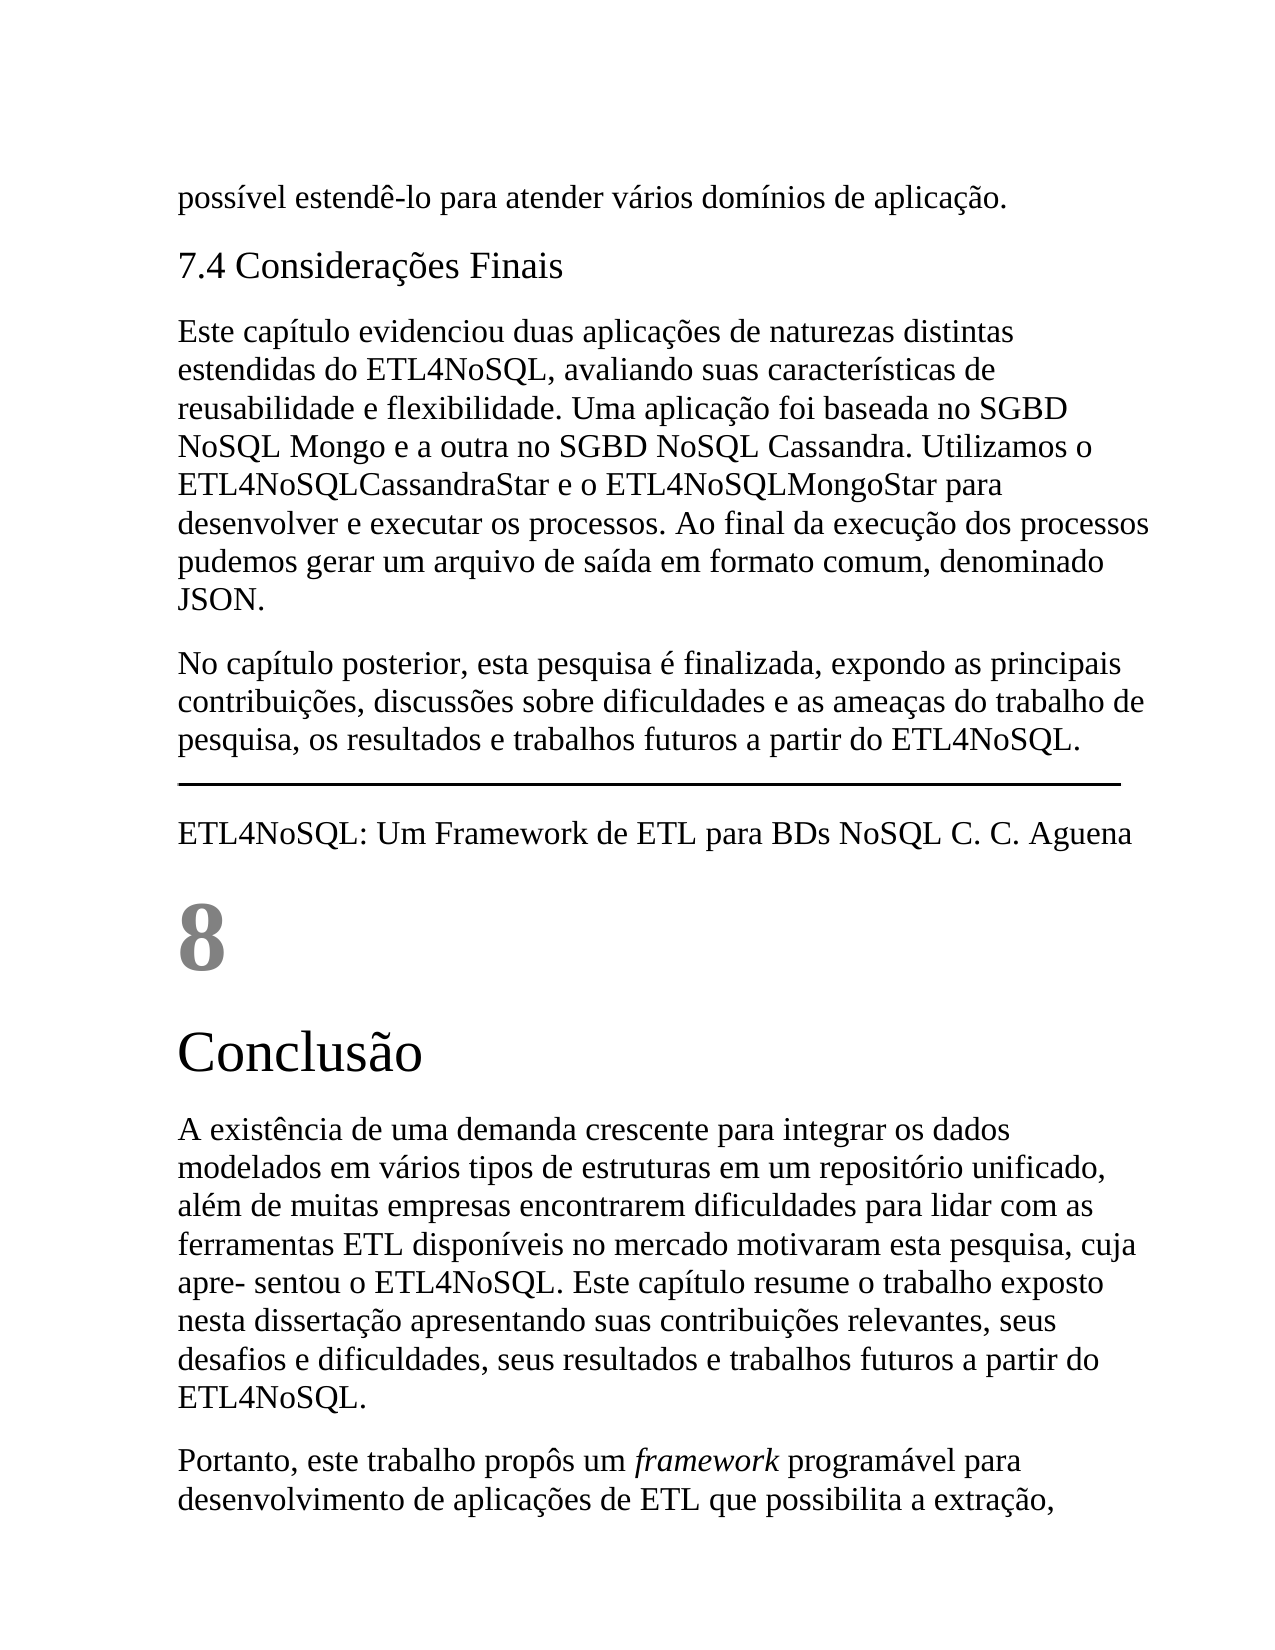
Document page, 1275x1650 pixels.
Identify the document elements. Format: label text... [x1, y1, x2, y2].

text Este capítulo evidenciou duas aplicações de naturezas distintas estendidas do ETL4NoSQL, avaliando suas características de reusabilidade e flexibilidade. Uma aplicação foi baseada no SGBD NoSQL Mongo e a outra no SGBD NoSQL Cassandra. Utilizamos o ETL4NoSQLCassandraStar e o ETL4NoSQLMongoStar para desenvolver e executar os processos. Ao final da execução dos processos pudemos gerar um arquivo de saída em formato comum, denominado JSON. [177, 311, 1157, 618]
text No capítulo posterior, esta pesquisa é finalizada, expondo as principais contribuições, discussões sobre dificuldades e as ameaças do trabalho de pesquisa, os resultados e trabalhos futuros a partir do ETL4NoSQL. [177, 643, 1157, 758]
text A existência de uma demanda crescente para integrar os dados modelados em vários tipos de estruturas em um repositório unificado, além de muitas empresas encontrarem dificuldades para lidar com as ferramentas ETL disponíveis no mercado motivaram esta pesquisa, cuja apre- sentou o ETL4NoSQL. Este capítulo resume o trabalho exposto nesta dissertação apresentando suas contribuições relevantes, seus desafios e dificuldades, seus resultados e trabalhos futuros a partir do ETL4NoSQL. [177, 1109, 1157, 1416]
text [177, 1441, 1157, 1517]
text 8 [177, 877, 1157, 992]
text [177, 177, 1157, 216]
text Conclusão [177, 1017, 1157, 1084]
text ETL4NoSQL: Um Framework de ETL para BDs NoSQL C. C. Aguena [177, 813, 1157, 852]
text 7.4 Considerações Finais [177, 241, 1157, 286]
